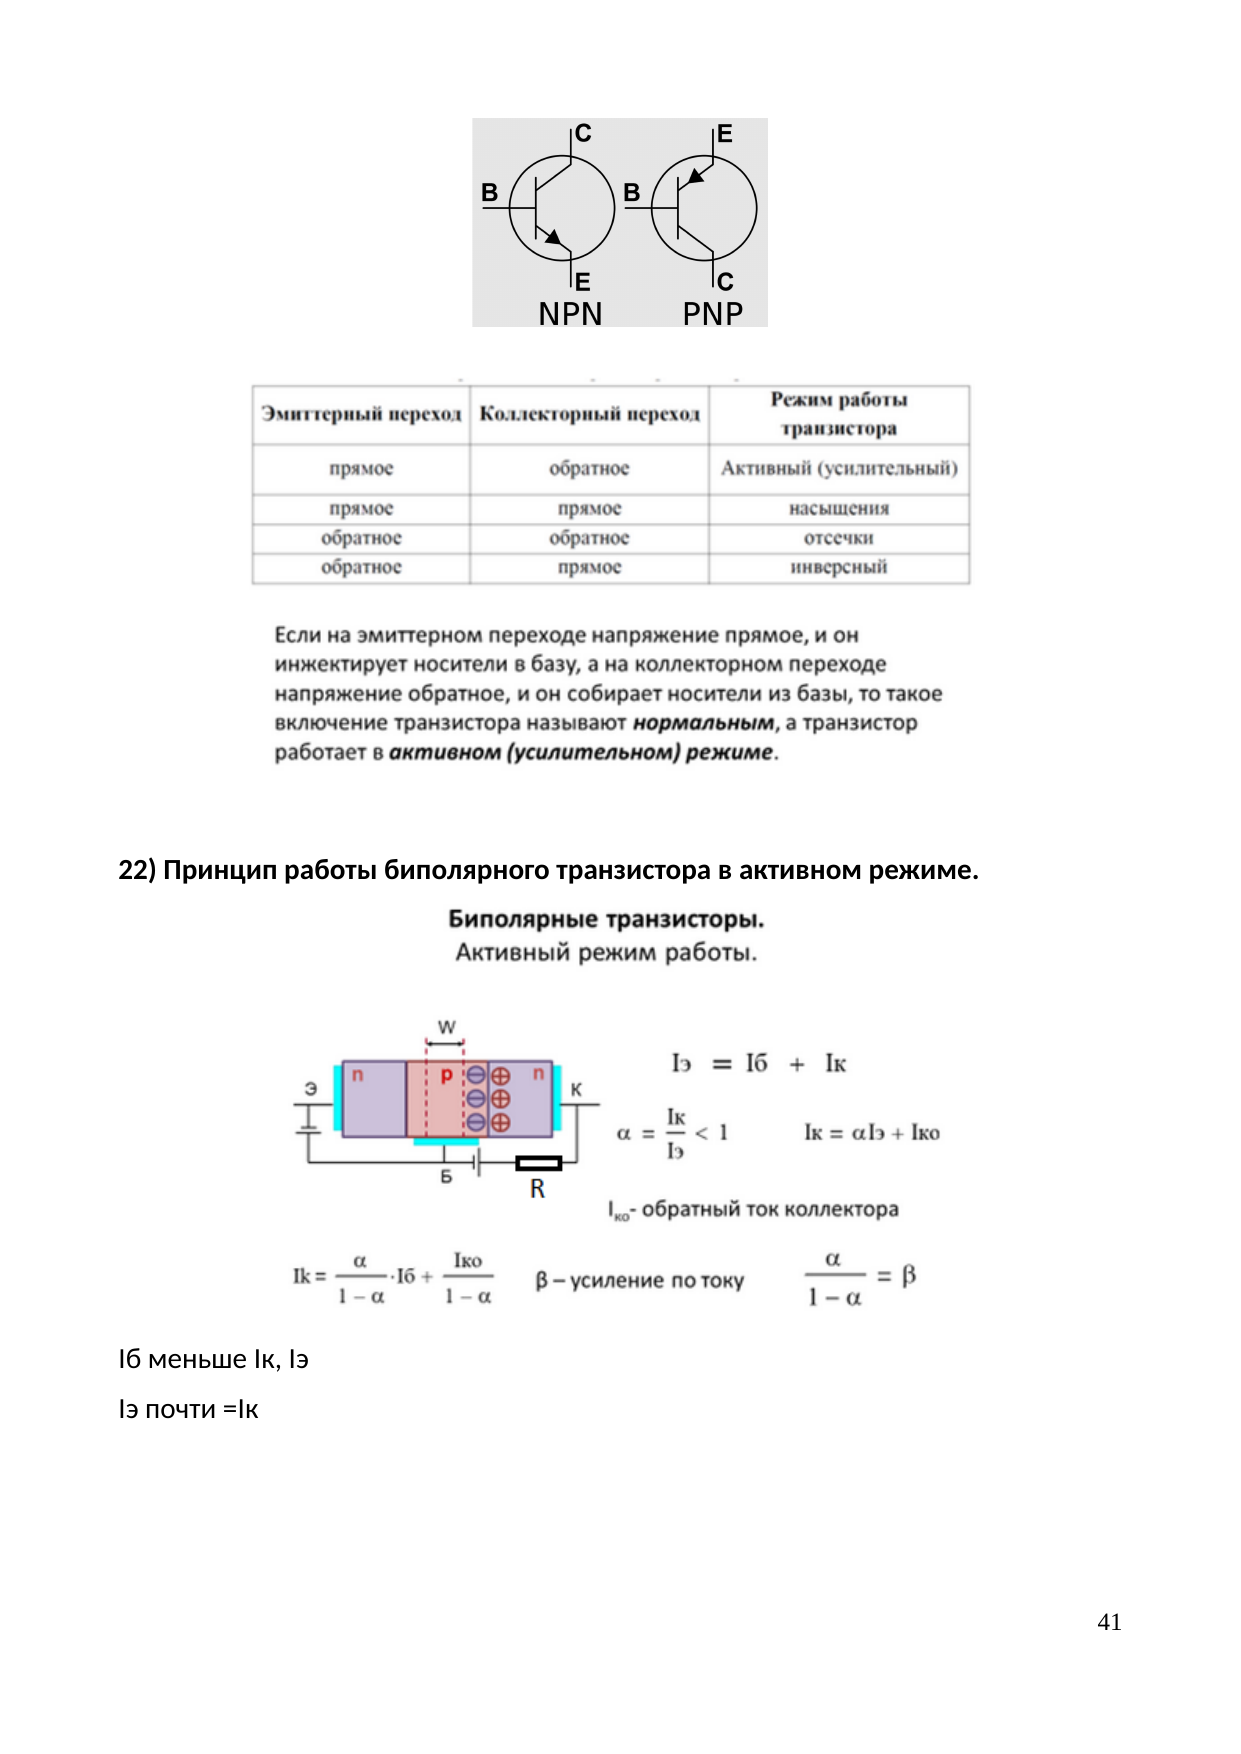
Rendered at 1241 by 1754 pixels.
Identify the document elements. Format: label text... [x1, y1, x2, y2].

picture [472, 118, 768, 327]
picture [259, 899, 982, 1328]
picture [241, 377, 999, 781]
subtitle 22) Принцип работы биполярного транзистора в активном режиме. [118, 851, 1122, 887]
text Iэ почти =Iк [118, 1390, 1122, 1426]
